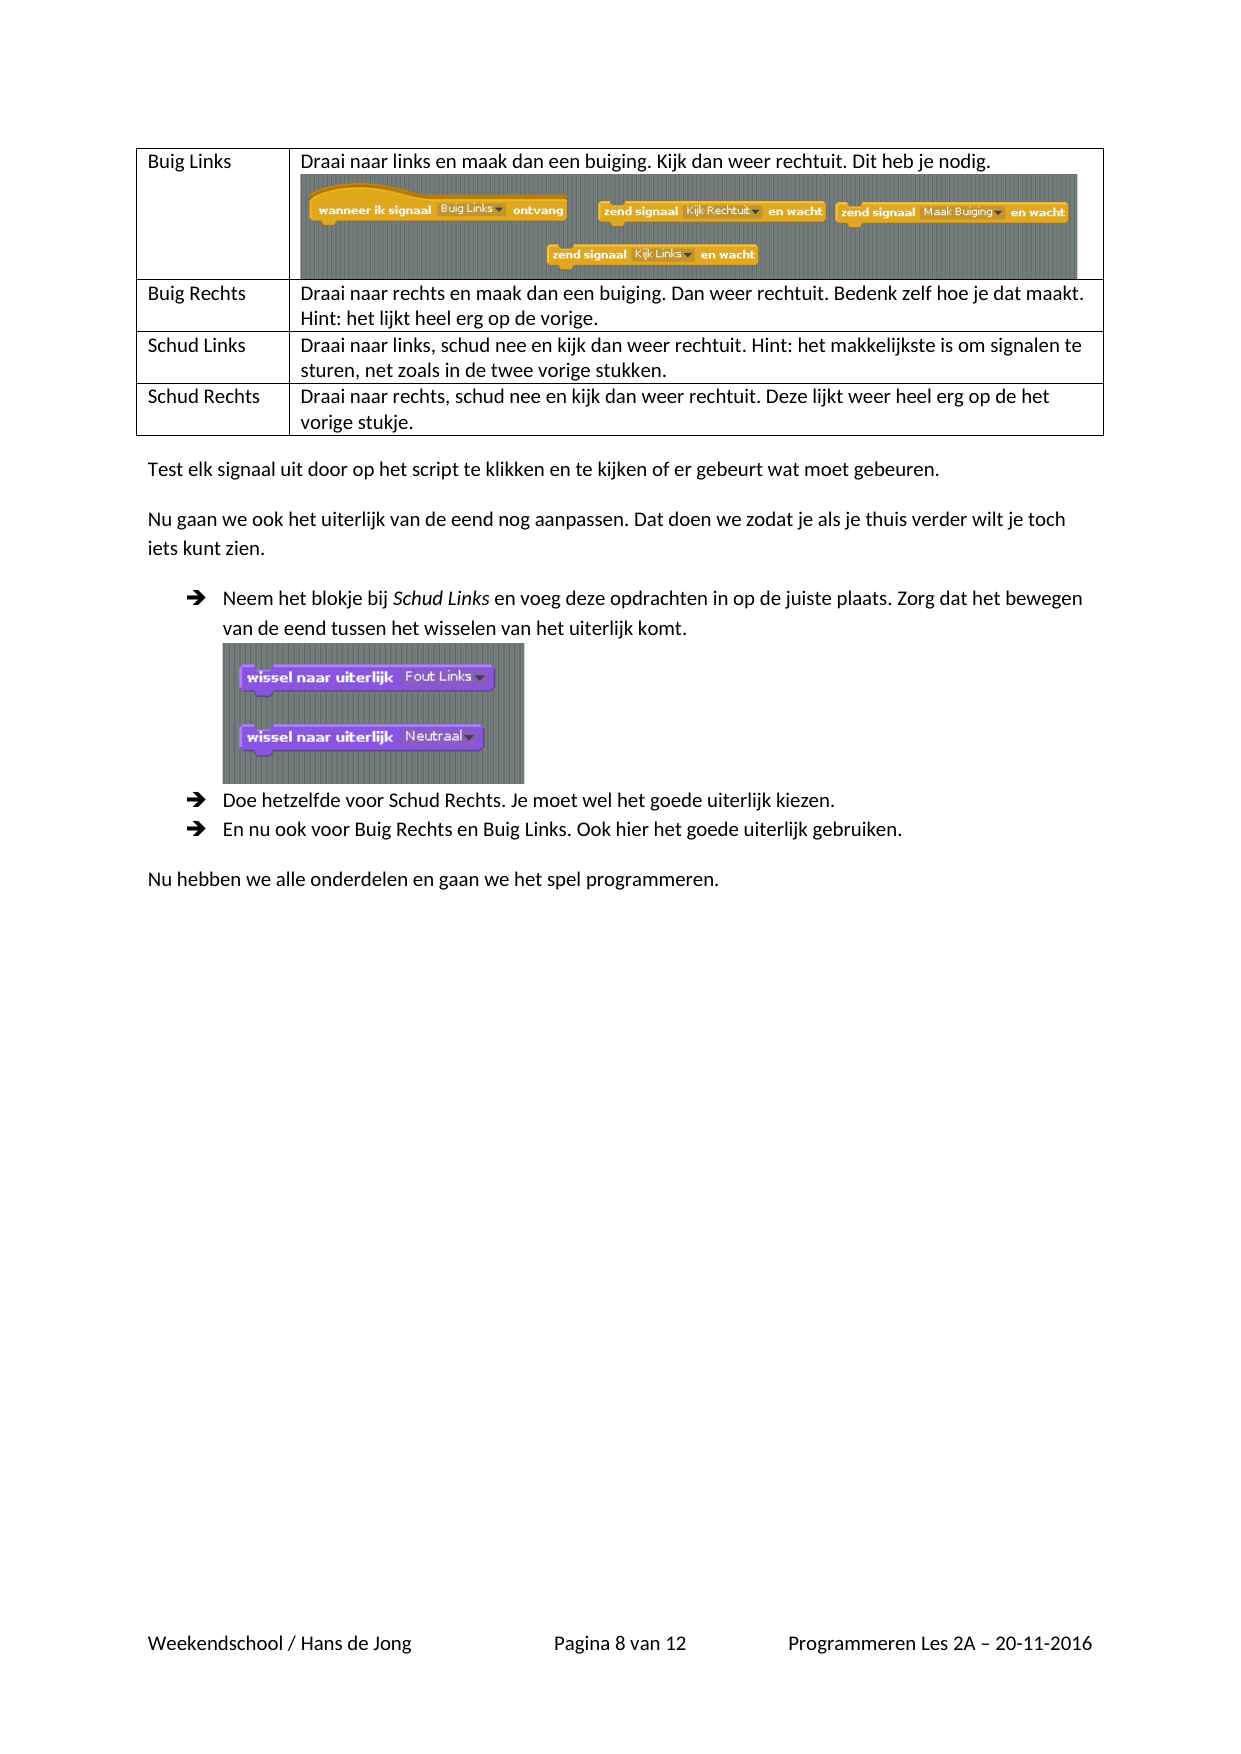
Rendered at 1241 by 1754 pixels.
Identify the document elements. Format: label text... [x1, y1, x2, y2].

table_cell Draai naar rechts, schud nee en kijk dan weer rechtuit. Deze lijkt weer heel erg op de het vorige stukje. [290, 384, 1103, 434]
text Nu gaan we ook het uiterlijk van de eend nog aanpassen. Dat doen we zodat je als je thuis verder wilt je toch iets kunt zien. [148, 506, 1093, 561]
table_cell Draai naar rechts en maak dan een buiging. Dan weer rechtuit. Bedenk zelf hoe je dat maakt. Hint: het lijkt heel erg op de vorige. [290, 280, 1103, 331]
list En nu ook voor Buig Rechts en Buig Links. Ook hier het goede uiterlijk gebruiken. [185, 816, 1093, 842]
table_cell Schud Rechts [137, 384, 289, 434]
table_cell Buig Rechts [137, 280, 289, 331]
table_cell Buig Links [137, 149, 289, 279]
picture [300, 174, 1078, 279]
table_cell Draai naar links, schud nee en kijk dan weer rechtuit. Hint: het makkelijkste is om signalen te sturen, net zoals in de twee vorige stukken. [290, 332, 1103, 383]
list Doe hetzelfde voor Schud Rechts. Je moet wel het goede uiterlijk kiezen. [185, 787, 1093, 813]
table_cell Schud Links [137, 332, 289, 383]
table_cell Draai naar links en maak dan een buiging. Kijk dan weer rechtuit. Dit heb je nodig. [290, 149, 1103, 279]
text Test elk signaal uit door op het script te klikken en te kijken of er gebeurt wat moet gebeuren. [148, 456, 1093, 482]
text Nu hebben we alle onderdelen en gaan we het spel programmeren. [148, 866, 1093, 892]
picture [222, 643, 525, 784]
list Neem het blokje bij Schud Links en voeg deze opdrachten in op de juiste plaats. Zorg dat het bewegen van de eend tussen het wisselen van het uiterlijk komt. [185, 586, 1093, 640]
